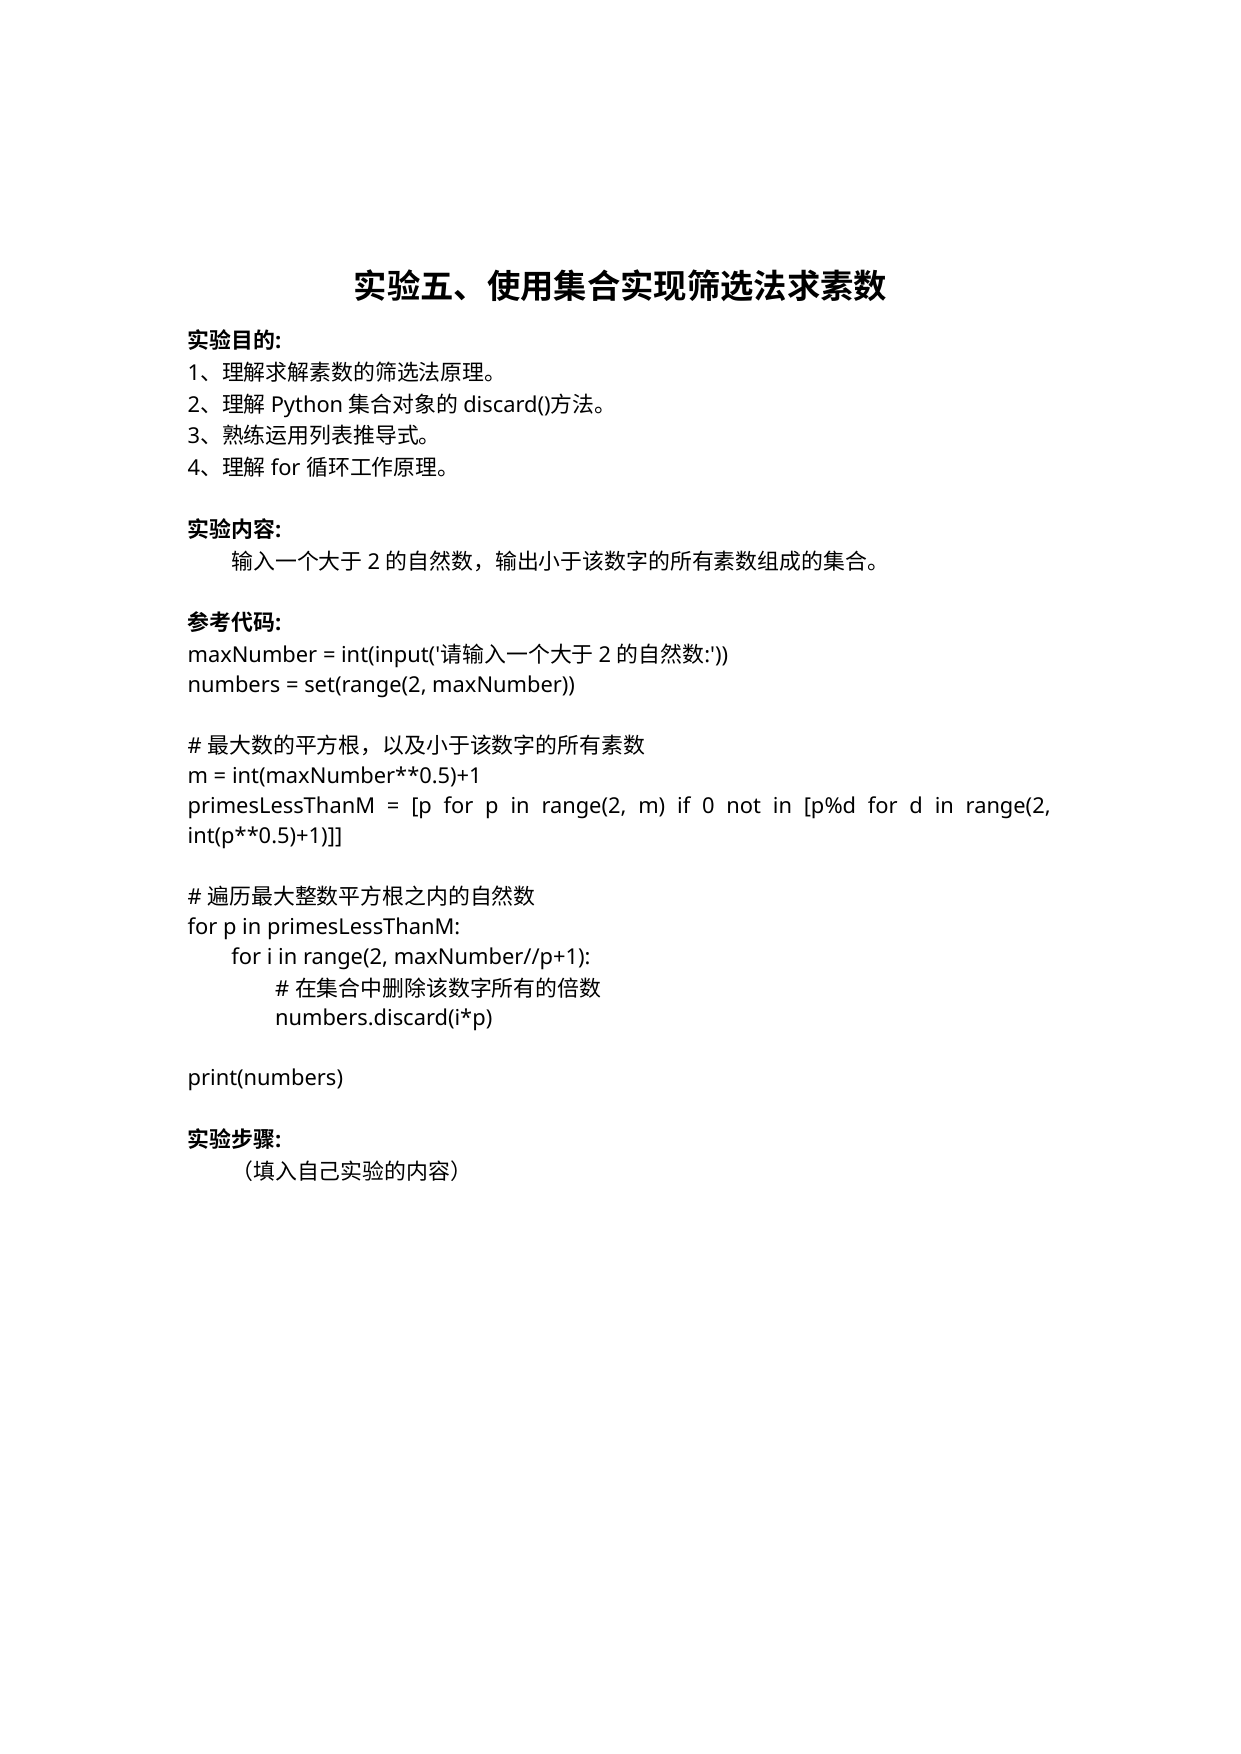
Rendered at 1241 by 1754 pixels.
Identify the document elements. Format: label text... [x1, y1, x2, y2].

title 实验五、使用集合实现筛选法求素数 [187, 252, 1053, 317]
text 1、理解求解素数的筛选法原理。 [187, 355, 1053, 387]
text primesLessThanM = [p for p in range(2, m) if 0 not in [p%d for d in range(2, int(p**0.5)+1)]] [187, 790, 1053, 849]
text 参考代码: [187, 605, 1053, 637]
text 实验步骤: [187, 1122, 1053, 1154]
text 3、熟练运用列表推导式。 [187, 418, 1053, 450]
text m = int(maxNumber**0.5)+1 [187, 760, 1053, 790]
text 实验内容: [187, 512, 1053, 544]
text print(numbers) [187, 1062, 1053, 1092]
text numbers.discard(i*p) [231, 1002, 1053, 1032]
text for p in primesLessThanM: [187, 911, 1053, 941]
text maxNumber = int(input('请输入一个大于 2 的自然数:')) [187, 637, 1053, 669]
text numbers = set(range(2, maxNumber)) [187, 669, 1053, 698]
text # 遍历最大整数平方根之内的自然数 [187, 879, 1053, 911]
text 4、理解 for 循环工作原理。 [187, 450, 1053, 482]
text for i in range(2, maxNumber//p+1): [187, 941, 1053, 971]
text （填入自己实验的内容） [187, 1154, 1053, 1186]
text 2、理解 Python 集合对象的 discard()方法。 [187, 387, 1053, 418]
text 实验目的: [187, 323, 1053, 355]
text 输入一个大于 2 的自然数，输出小于该数字的所有素数组成的集合。 [187, 544, 1053, 575]
text # 在集合中删除该数字所有的倍数 [231, 971, 1053, 1002]
text # 最大数的平方根，以及小于该数字的所有素数 [187, 728, 1053, 760]
